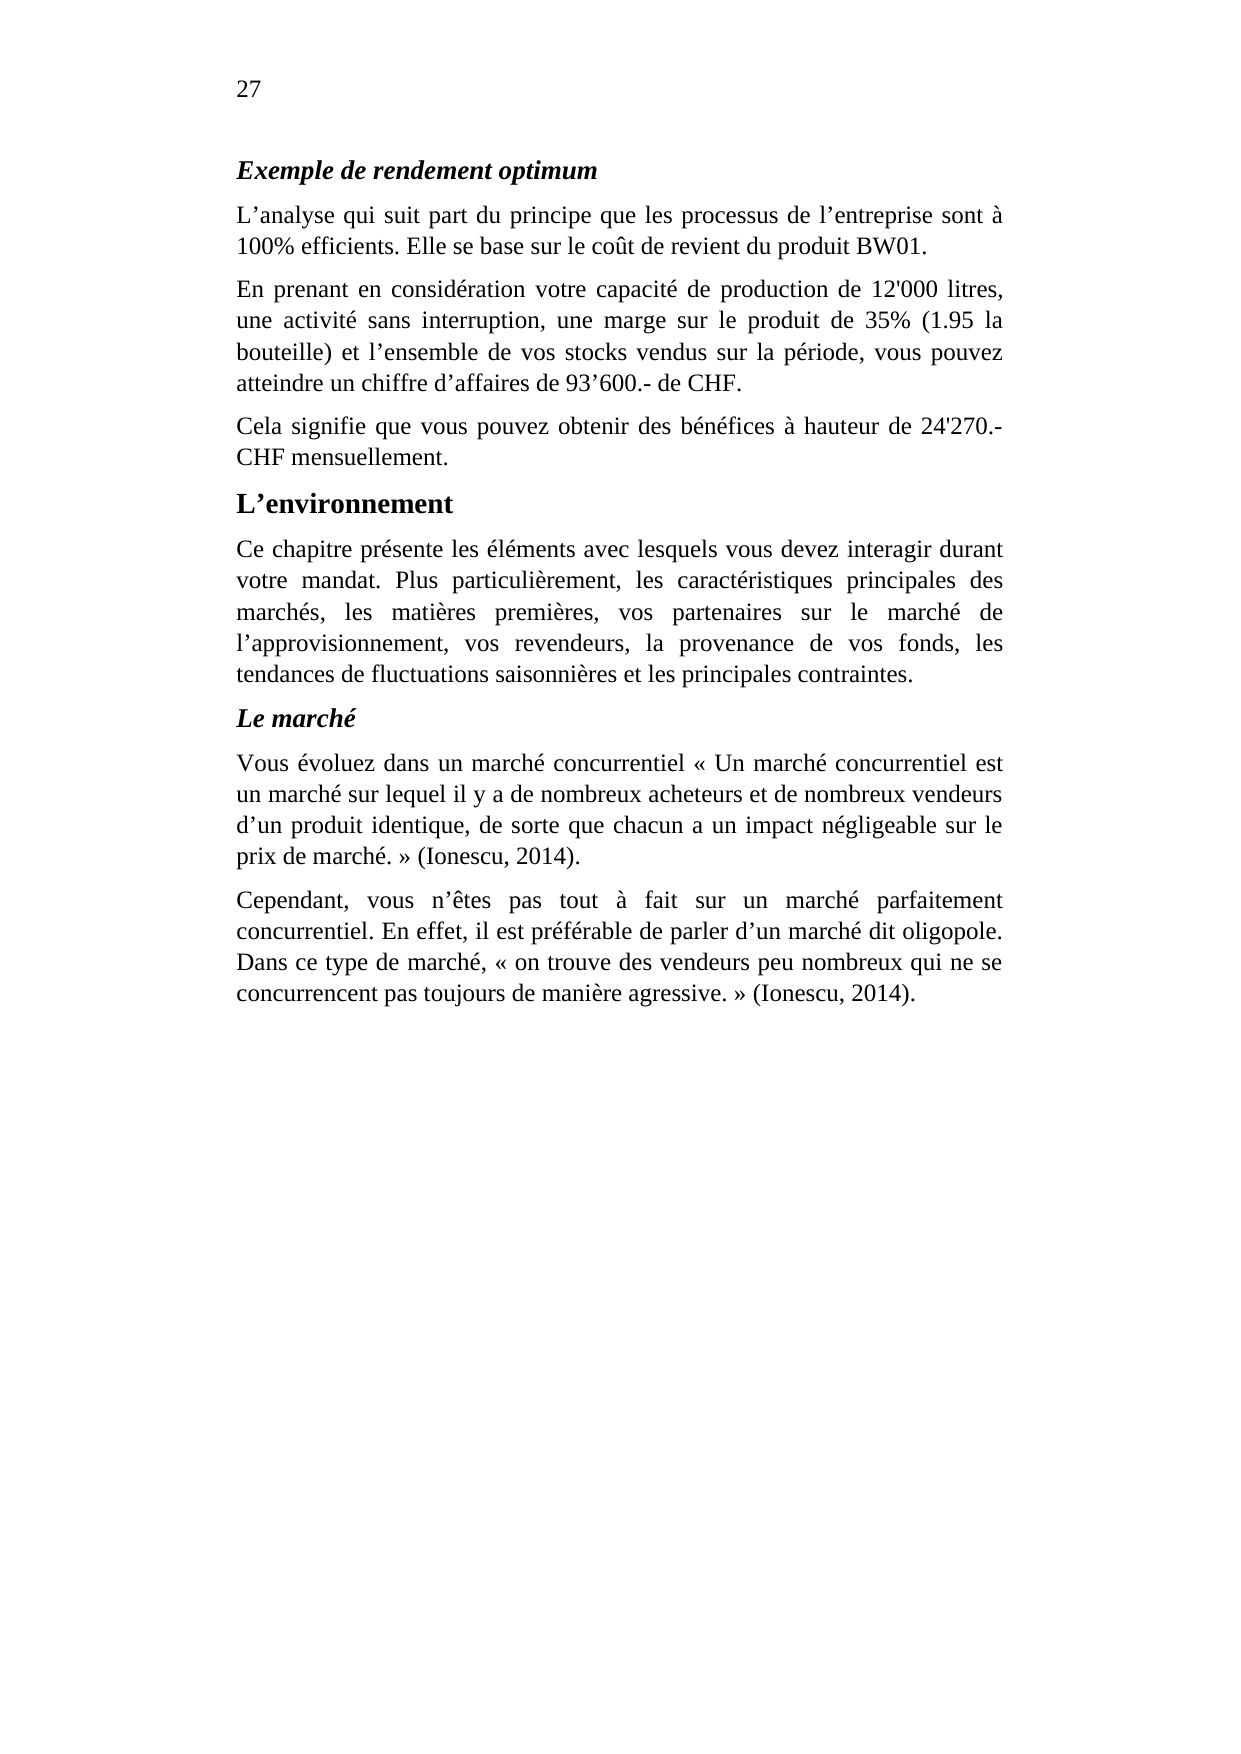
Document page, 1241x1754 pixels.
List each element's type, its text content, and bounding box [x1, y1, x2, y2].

text Cependant, vous n’êtes pas tout à fait sur un marché parfaitement concurrentiel. En effet, il est préférable de parler d’un marché dit oligopole. Dans ce type de marché, « on trouve des vendeurs peu nombreux qui ne se concurrencent pas toujours de manière agressive. » (Ionescu, 2014). [236, 885, 1004, 1007]
text Exemple de rendement optimum [236, 154, 1004, 185]
text Le marché [236, 702, 1004, 733]
text L’analyse qui suit part du principe que les processus de l’entreprise sont à 100% efficients. Elle se base sur le coût de revient du produit BW01. [236, 200, 1004, 260]
text L’environnement [236, 486, 1004, 519]
text Cela signifie que vous pouvez obtenir des bénéfices à hauteur de 24'270.- CHF mensuellement. [236, 411, 1004, 471]
text Vous évoluez dans un marché concurrentiel « Un marché concurrentiel est un marché sur lequel il y a de nombreux acheteurs et de nombreux vendeurs d’un produit identique, de sorte que chacun a un impact négligeable sur le prix de marché. » (Ionescu, 2014). [236, 748, 1004, 870]
text En prenant en considération votre capacité de production de 12'000 litres, une activité sans interruption, une marge sur le produit de 35% (1.95 la bouteille) et l’ensemble de vos stocks vendus sur la période, vous pouvez atteindre un chiffre d’affaires de 93’600.- de CHF. [236, 274, 1004, 396]
text Ce chapitre présente les éléments avec lesquels vous devez interagir durant votre mandat. Plus particulièrement, les caractéristiques principales des marchés, les matières premières, vos partenaires sur le marché de l’approvisionnement, vos revendeurs, la provenance de vos fonds, les tendances de fluctuations saisonnières et les principales contraintes. [236, 534, 1004, 687]
